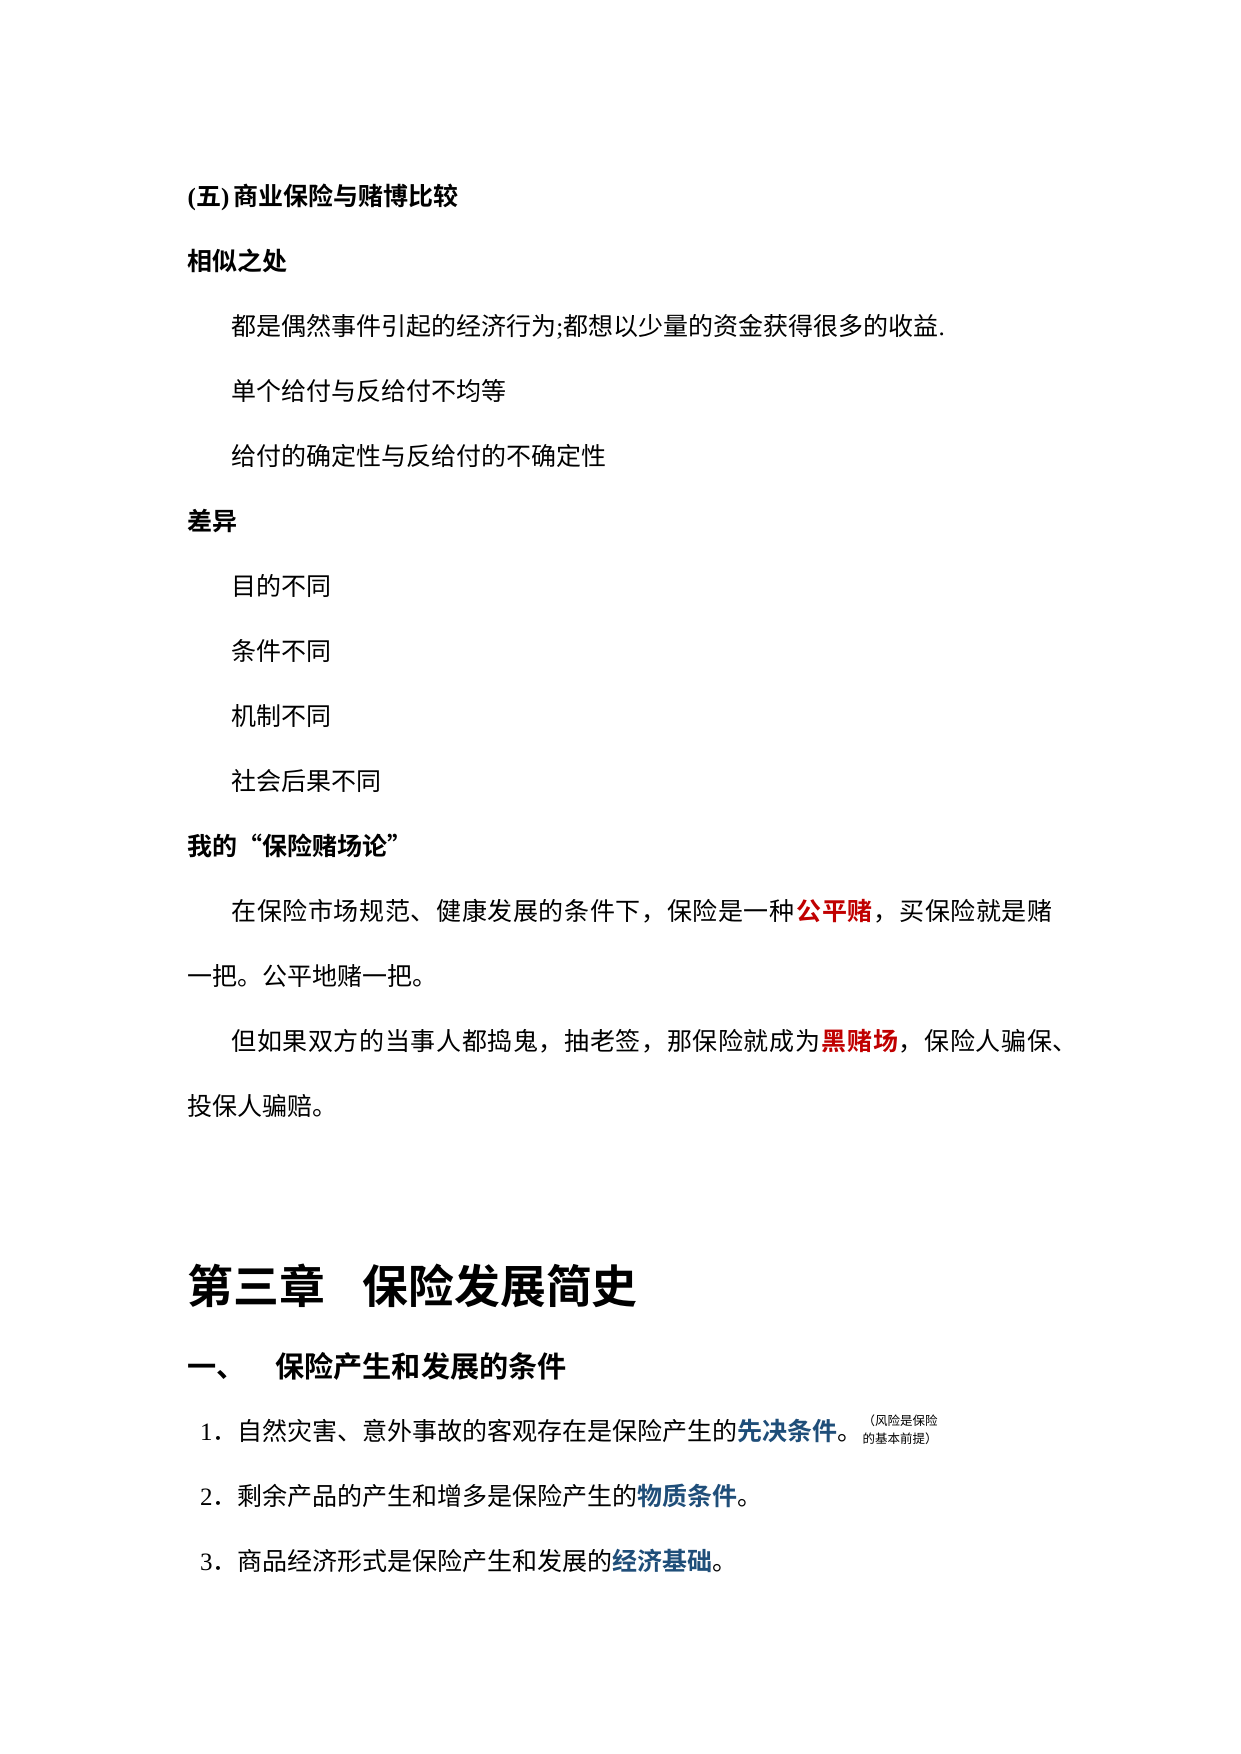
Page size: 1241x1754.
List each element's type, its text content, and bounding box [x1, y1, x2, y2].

subtitle 商业保险与赌博比较 [187, 162, 1053, 227]
text 社会后果不同 [231, 747, 1053, 812]
text 给付的确定性与反给付的不确定性 [187, 422, 1053, 487]
subtitle 我的“保险赌场论” [187, 812, 1053, 877]
text 目的不同 [231, 552, 1053, 617]
text 单个给付与反给付不均等 [187, 357, 1053, 422]
text 差异 [187, 487, 1053, 552]
text 条件不同 [231, 617, 1053, 682]
subtitle 保险发展简史 [187, 1234, 1053, 1332]
text 相似之处 [187, 227, 1053, 292]
text 但如果双方的当事人都捣鬼，抽老签，那保险就成为黑赌场，保险人骗保、投保人骗赔。 [187, 1007, 1053, 1137]
text 在保险市场规范、健康发展的条件下，保险是一种公平赌，买保险就是赌一把。公平地赌一把。 [187, 877, 1053, 1007]
text 都是偶然事件引起的经济行为;都想以少量的资金获得很多的收益. [187, 292, 1053, 357]
text 2．剩余产品的产生和增多是保险产生的物质条件。 [187, 1462, 1053, 1527]
text 1．自然灾害、意外事故的客观存在是保险产生的先决条件。（风险是保险的基本前提） [187, 1397, 1053, 1462]
text 3．商品经济形式是保险产生和发展的经济基础。 [187, 1527, 1053, 1592]
subtitle 保险产生和发展的条件 [187, 1332, 1053, 1397]
text 机制不同 [231, 682, 1053, 747]
